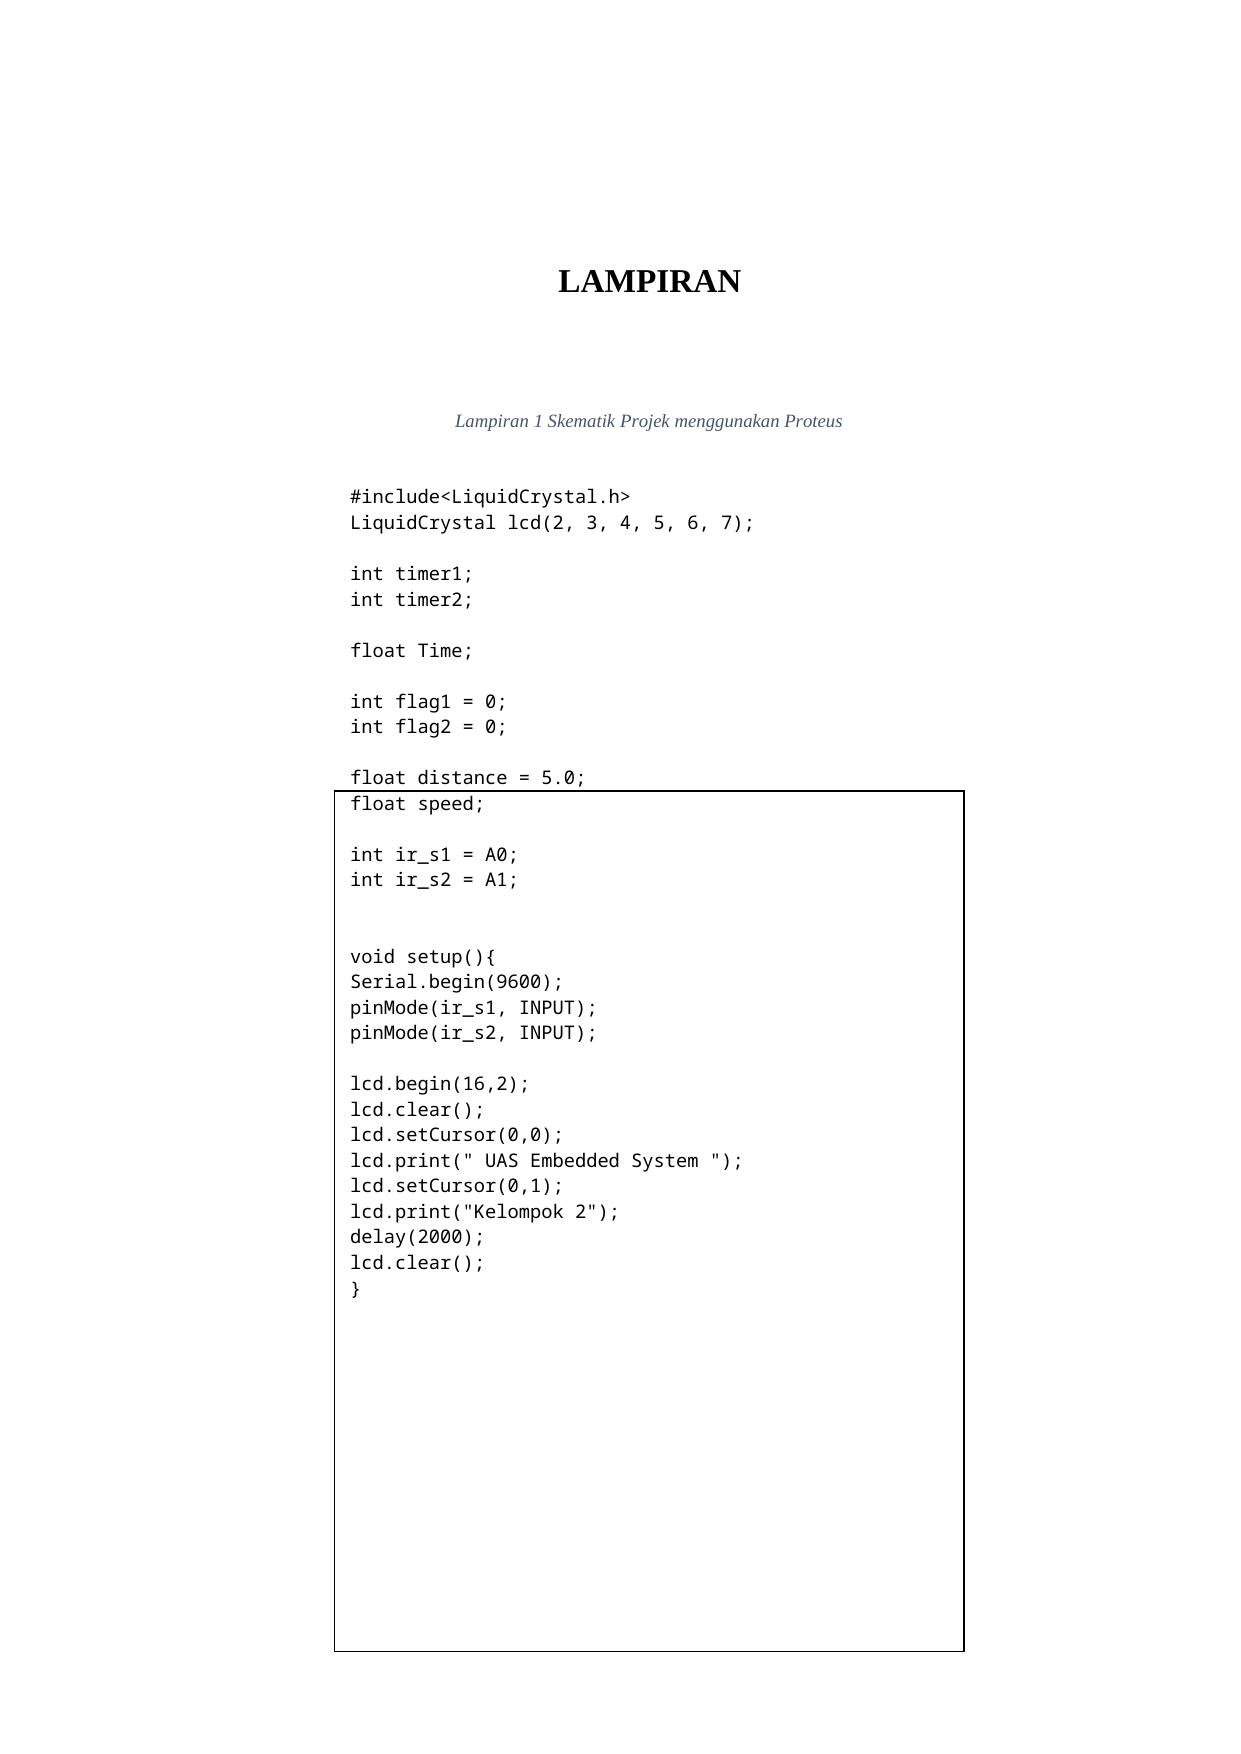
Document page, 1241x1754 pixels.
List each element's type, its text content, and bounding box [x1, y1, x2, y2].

subtitle LAMPIRAN [236, 261, 1063, 299]
